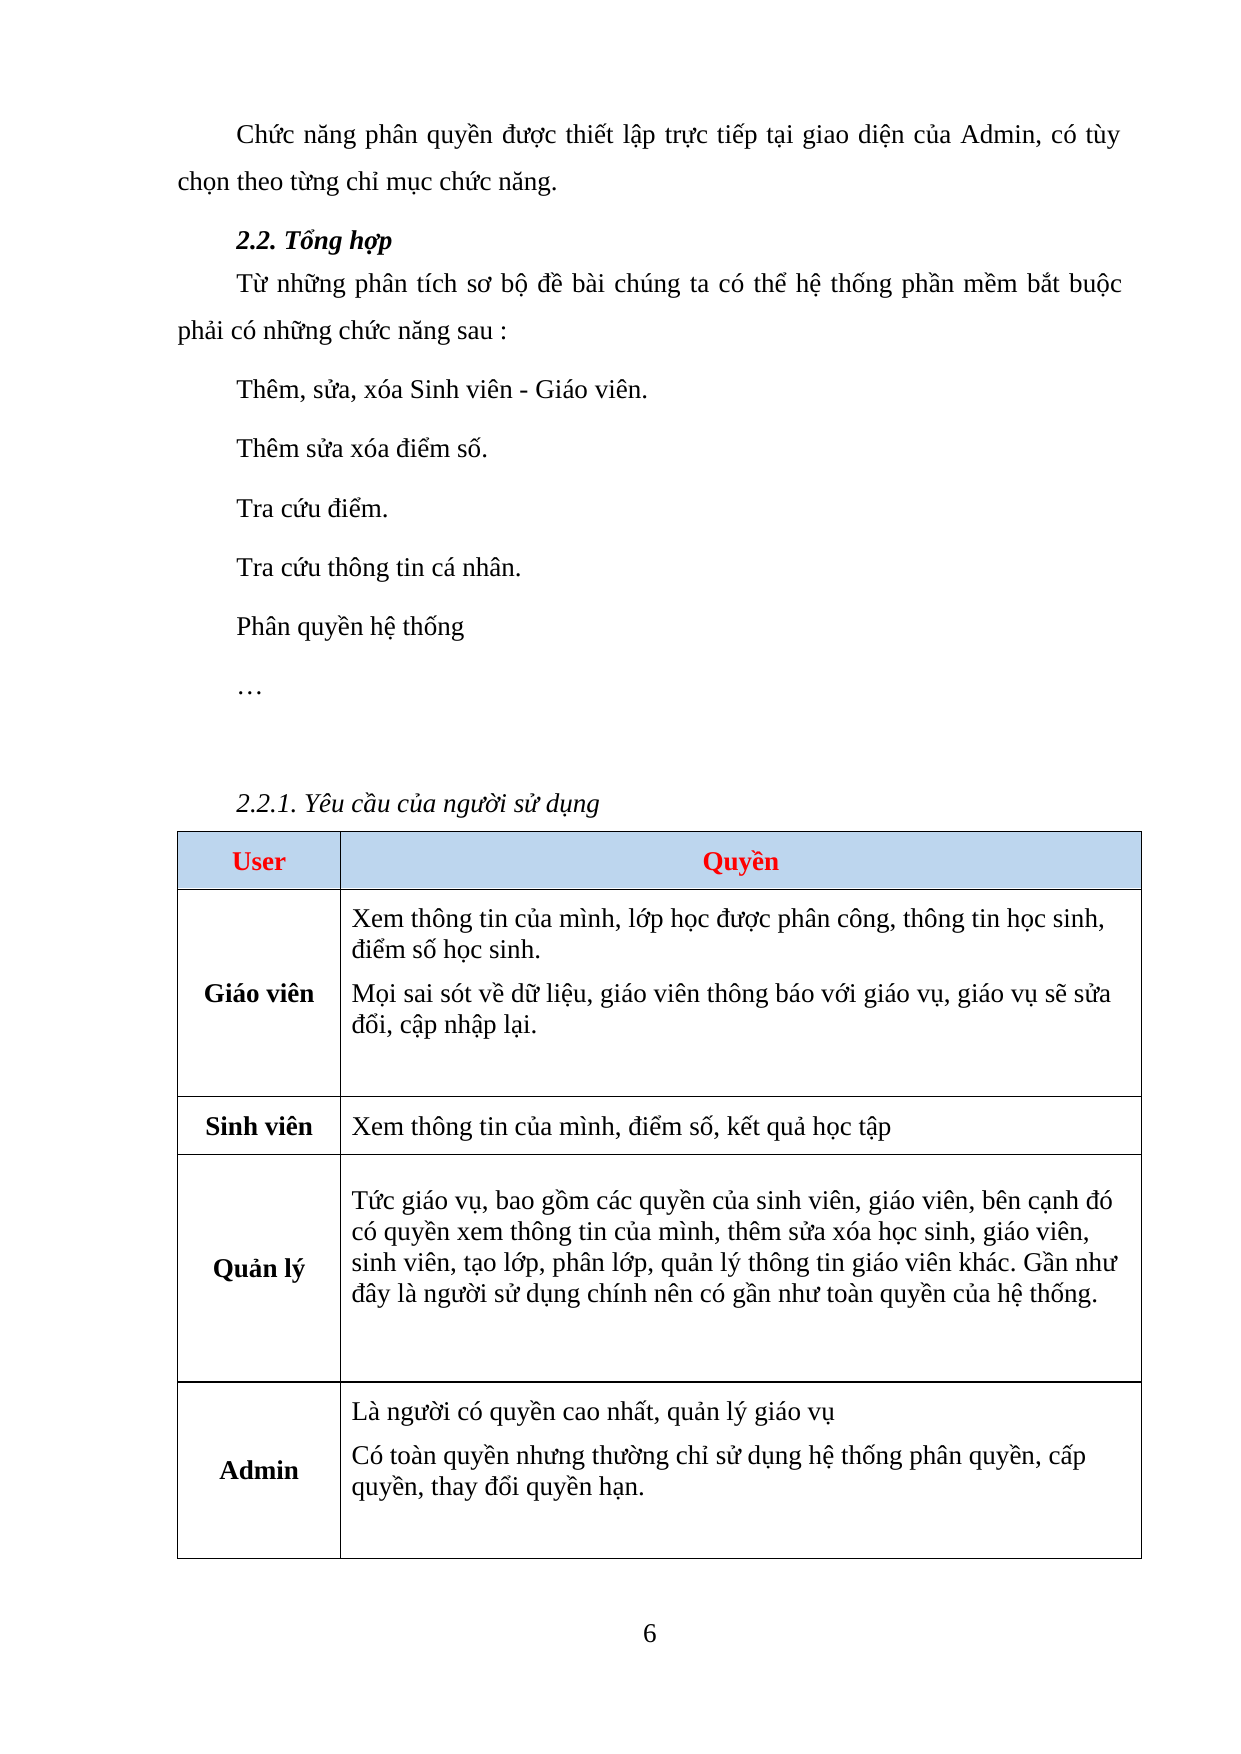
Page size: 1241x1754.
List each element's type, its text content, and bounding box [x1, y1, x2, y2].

subtitle Yêu cầu của người sử dụng [177, 788, 1122, 819]
text Tra cứu thông tin cá nhân. [177, 551, 1122, 582]
table_header Quyền [341, 832, 1141, 888]
table_cell Xem thông tin của mình, lớp học được phân công, thông tin học sinh, điểm số học sinh. Mọi sai sót về dữ liệu, giáo viên thông báo với giáo vụ, giáo vụ sẽ sửa đổi, cập nhập lại. [341, 890, 1141, 1096]
table_cell Là người có quyền cao nhất, quản lý giáo vụ Có toàn quyền nhưng thường chỉ sử dụng hệ thống phân quyền, cấp quyền, thay đổi quyền hạn. [341, 1383, 1141, 1557]
text … [177, 669, 1122, 700]
table_cell Sinh viên [178, 1097, 340, 1153]
text Phân quyền hệ thống [177, 610, 1122, 641]
text Chức năng phân quyền được thiết lập trực tiếp tại giao diện của Admin, có tùy chọn theo từng chỉ mục chức năng. [177, 118, 1122, 196]
table_cell Quản lý [178, 1155, 340, 1381]
table_cell Giáo viên [178, 890, 340, 1096]
text Tra cứu điểm. [177, 492, 1122, 523]
subtitle Tổng hợp [177, 224, 1122, 255]
table_header User [178, 832, 340, 888]
text Từ những phân tích sơ bộ đề bài chúng ta có thể hệ thống phần mềm bắt buộc phải có những chức năng sau : [177, 268, 1122, 345]
table_cell Tức giáo vụ, bao gồm các quyền của sinh viên, giáo viên, bên cạnh đó có quyền xem thông tin của mình, thêm sửa xóa học sinh, giáo viên, sinh viên, tạo lớp, phân lớp, quản lý thông tin giáo viên khác. Gần như đây là người sử dụng chính nên có gần như toàn quyền của hệ thống. [341, 1155, 1141, 1381]
table_cell Xem thông tin của mình, điểm số, kết quả học tập [341, 1097, 1141, 1153]
table_cell Admin [178, 1383, 340, 1557]
text Thêm sửa xóa điểm số. [177, 433, 1122, 464]
text Thêm, sửa, xóa Sinh viên - Giáo viên. [177, 373, 1122, 404]
